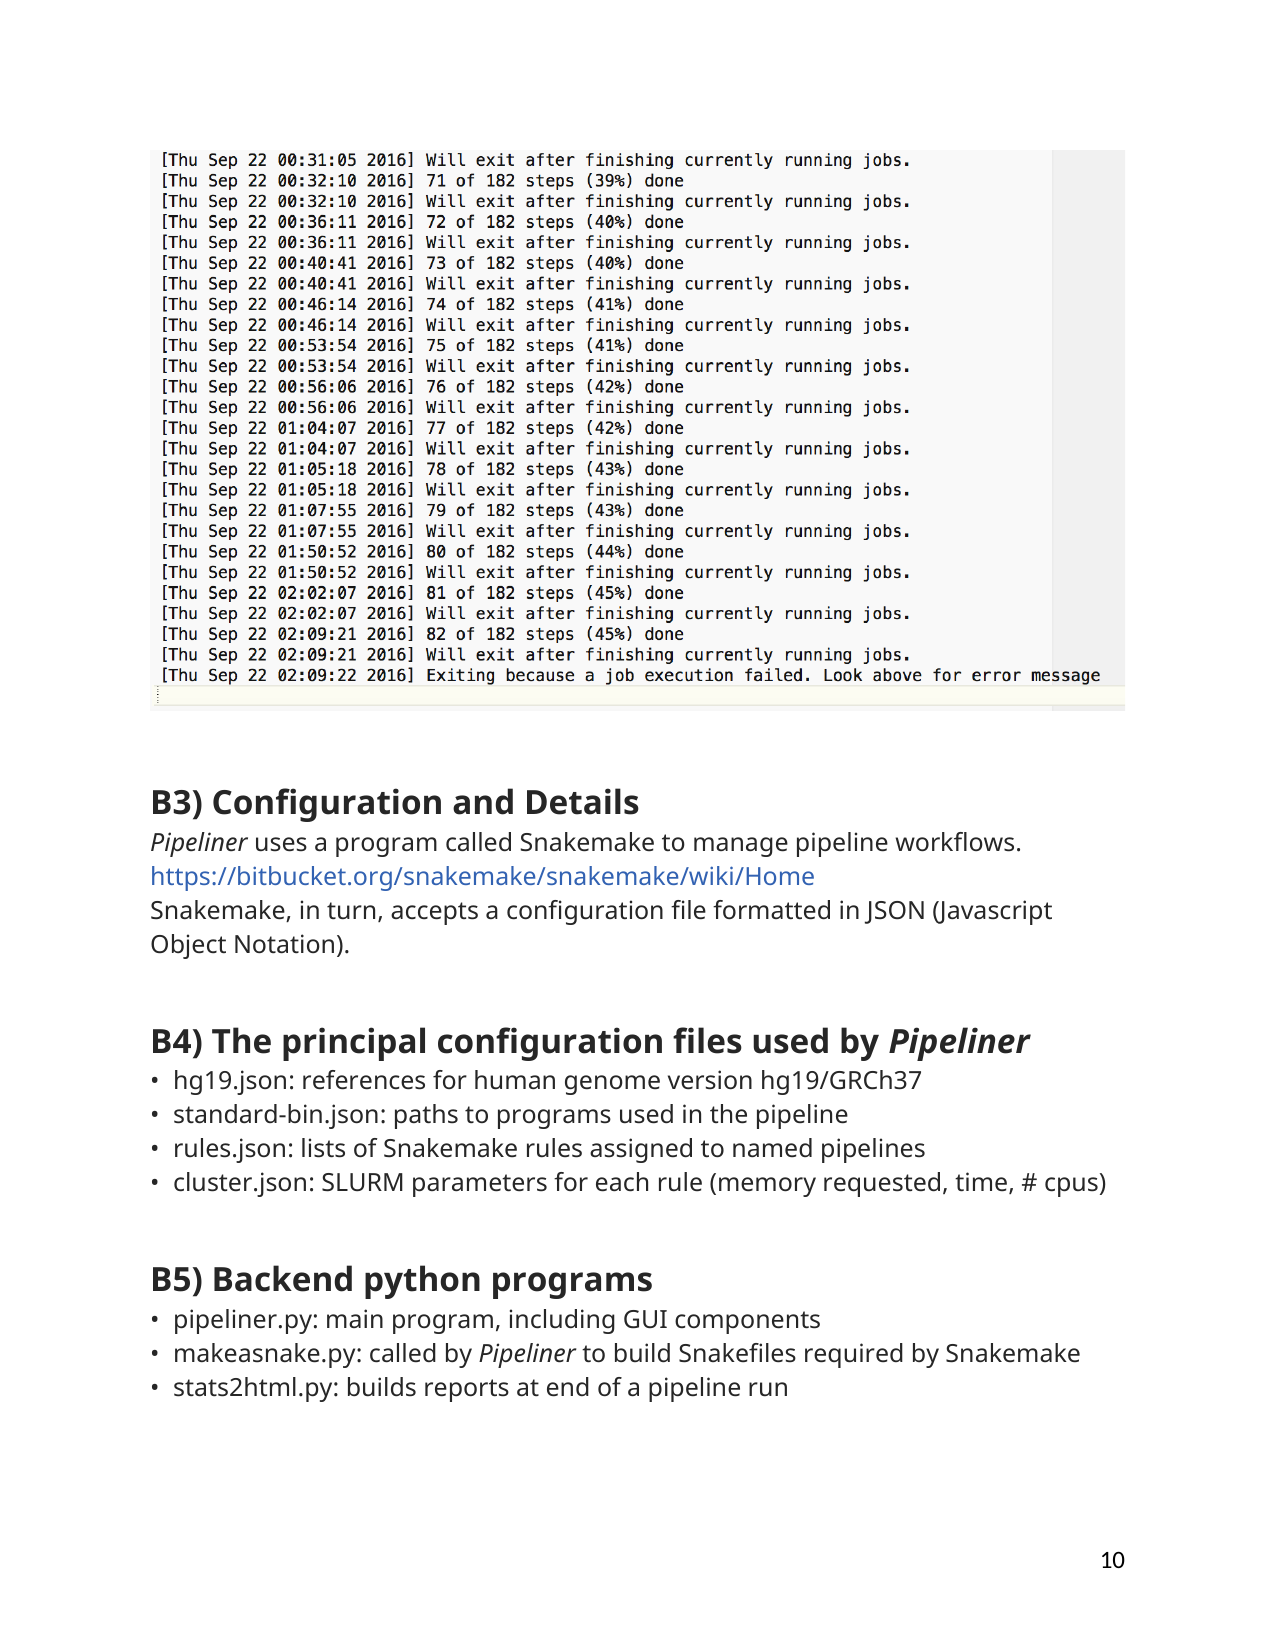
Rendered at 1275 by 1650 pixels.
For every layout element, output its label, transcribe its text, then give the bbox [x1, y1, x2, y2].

text Snakemake, in turn, accepts a configuration file formatted in JSON (Javascript Object Notation). [150, 892, 1125, 961]
text B4) The principal configuration files used by Pipeliner [150, 1017, 1125, 1063]
picture [150, 150, 1125, 711]
list stats2html.py: builds reports at end of a pipeline run [150, 1369, 1125, 1403]
list standard-bin.json: paths to programs used in the pipeline [150, 1097, 1125, 1131]
list hg19.json: references for human genome version hg19/GRCh37 [150, 1063, 1125, 1097]
list makeasnake.py: called by Pipeliner to build Snakefiles required by Snakemake [150, 1335, 1125, 1369]
list cluster.json: SLURM parameters for each rule (memory requested, time, # cpus) [150, 1165, 1125, 1199]
text Pipeliner uses a program called Snakemake to manage pipeline workflows. [150, 824, 1125, 858]
list pipeliner.py: main program, including GUI components [150, 1301, 1125, 1335]
text B3) Configuration and Details [150, 779, 1125, 824]
text B5) Backend python programs [150, 1256, 1125, 1301]
list rules.json: lists of Snakemake rules assigned to named pipelines [150, 1131, 1125, 1165]
text https://bitbucket.org/snakemake/snakemake/wiki/Home [150, 858, 1125, 892]
